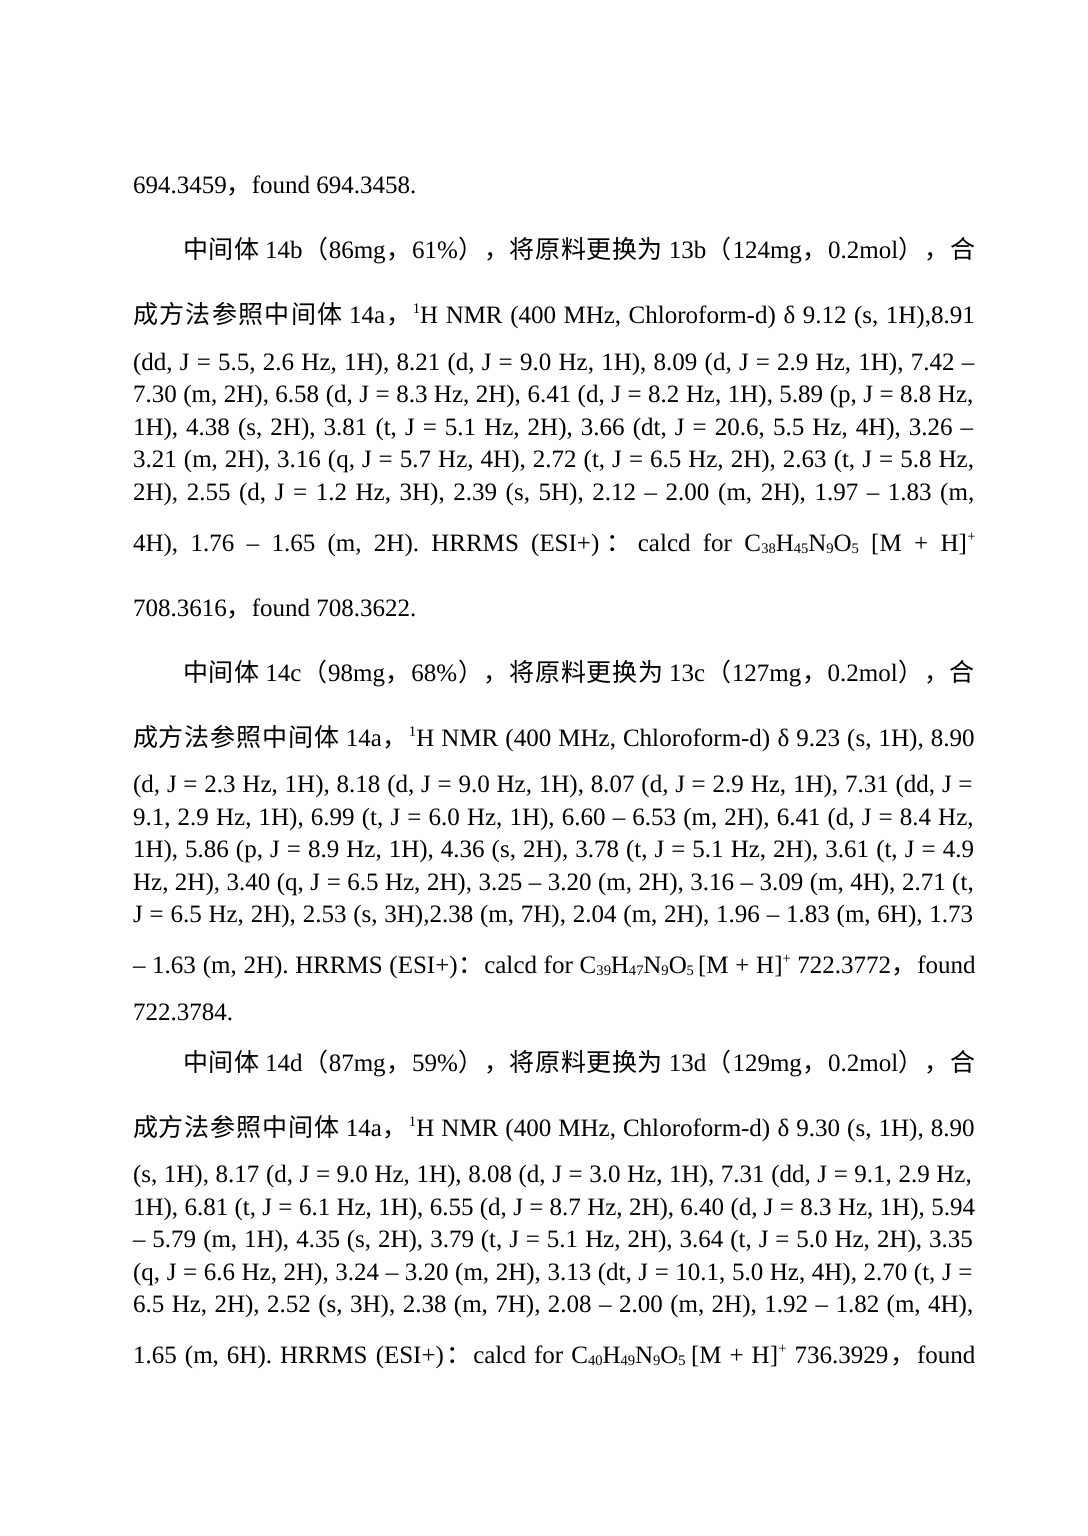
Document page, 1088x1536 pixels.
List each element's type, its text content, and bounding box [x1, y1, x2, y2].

text 中间体14c（98mg，68%），将原料更换为13c（127mg，0.2mol），合成方法参照中间体14a，1H NMR (400 MHz, Chloroform-d) δ 9.23 (s, 1H), 8.90 (d, J = 2.3 Hz, 1H), 8.18 (d, J = 9.0 Hz, 1H), 8.07 (d, J = 2.9 Hz, 1H), 7.31 (dd, J = 9.1, 2.9 Hz, 1H), 6.99 (t, J = 6.0 Hz, 1H), 6.60 – 6.53 (m, 2H), 6.41 (d, J = 8.4 Hz, 1H), 5.86 (p, J = 8.9 Hz, 1H), 4.36 (s, 2H), 3.78 (t, J = 5.1 Hz, 2H), 3.61 (t, J = 4.9 Hz, 2H), 3.40 (q, J = 6.5 Hz, 2H), 3.25 – 3.20 (m, 2H), 3.16 – 3.09 (m, 4H), 2.71 (t, J = 6.5 Hz, 2H), 2.53 (s, 3H),2.38 (m, 7H), 2.04 (m, 2H), 1.96 – 1.83 (m, 6H), 1.73 – 1.63 (m, 2H). HRRMS (ESI+)：calcd for C39H47N9O5 [M + H]+ 722.3772，found 722.3784. [133, 638, 975, 1028]
text 中间体14b（86mg，61%），将原料更换为13b（124mg，0.2mol），合成方法参照中间体14a，1H NMR (400 MHz, Chloroform-d) δ 9.12 (s, 1H),8.91 (dd, J = 5.5, 2.6 Hz, 1H), 8.21 (d, J = 9.0 Hz, 1H), 8.09 (d, J = 2.9 Hz, 1H), 7.42 – 7.30 (m, 2H), 6.58 (d, J = 8.3 Hz, 2H), 6.41 (d, J = 8.2 Hz, 1H), 5.89 (p, J = 8.8 Hz, 1H), 4.38 (s, 2H), 3.81 (t, J = 5.1 Hz, 2H), 3.66 (dt, J = 20.6, 5.5 Hz, 4H), 3.26 – 3.21 (m, 2H), 3.16 (q, J = 5.7 Hz, 4H), 2.72 (t, J = 6.5 Hz, 2H), 2.63 (t, J = 5.8 Hz, 2H), 2.55 (d, J = 1.2 Hz, 3H), 2.39 (s, 5H), 2.12 – 2.00 (m, 2H), 1.97 – 1.83 (m, 4H), 1.76 – 1.65 (m, 2H). HRRMS (ESI+)：calcd for C38H45N9O5 [M + H]+ 708.3616，found 708.3622. [133, 215, 975, 638]
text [133, 150, 975, 215]
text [133, 1028, 975, 1385]
